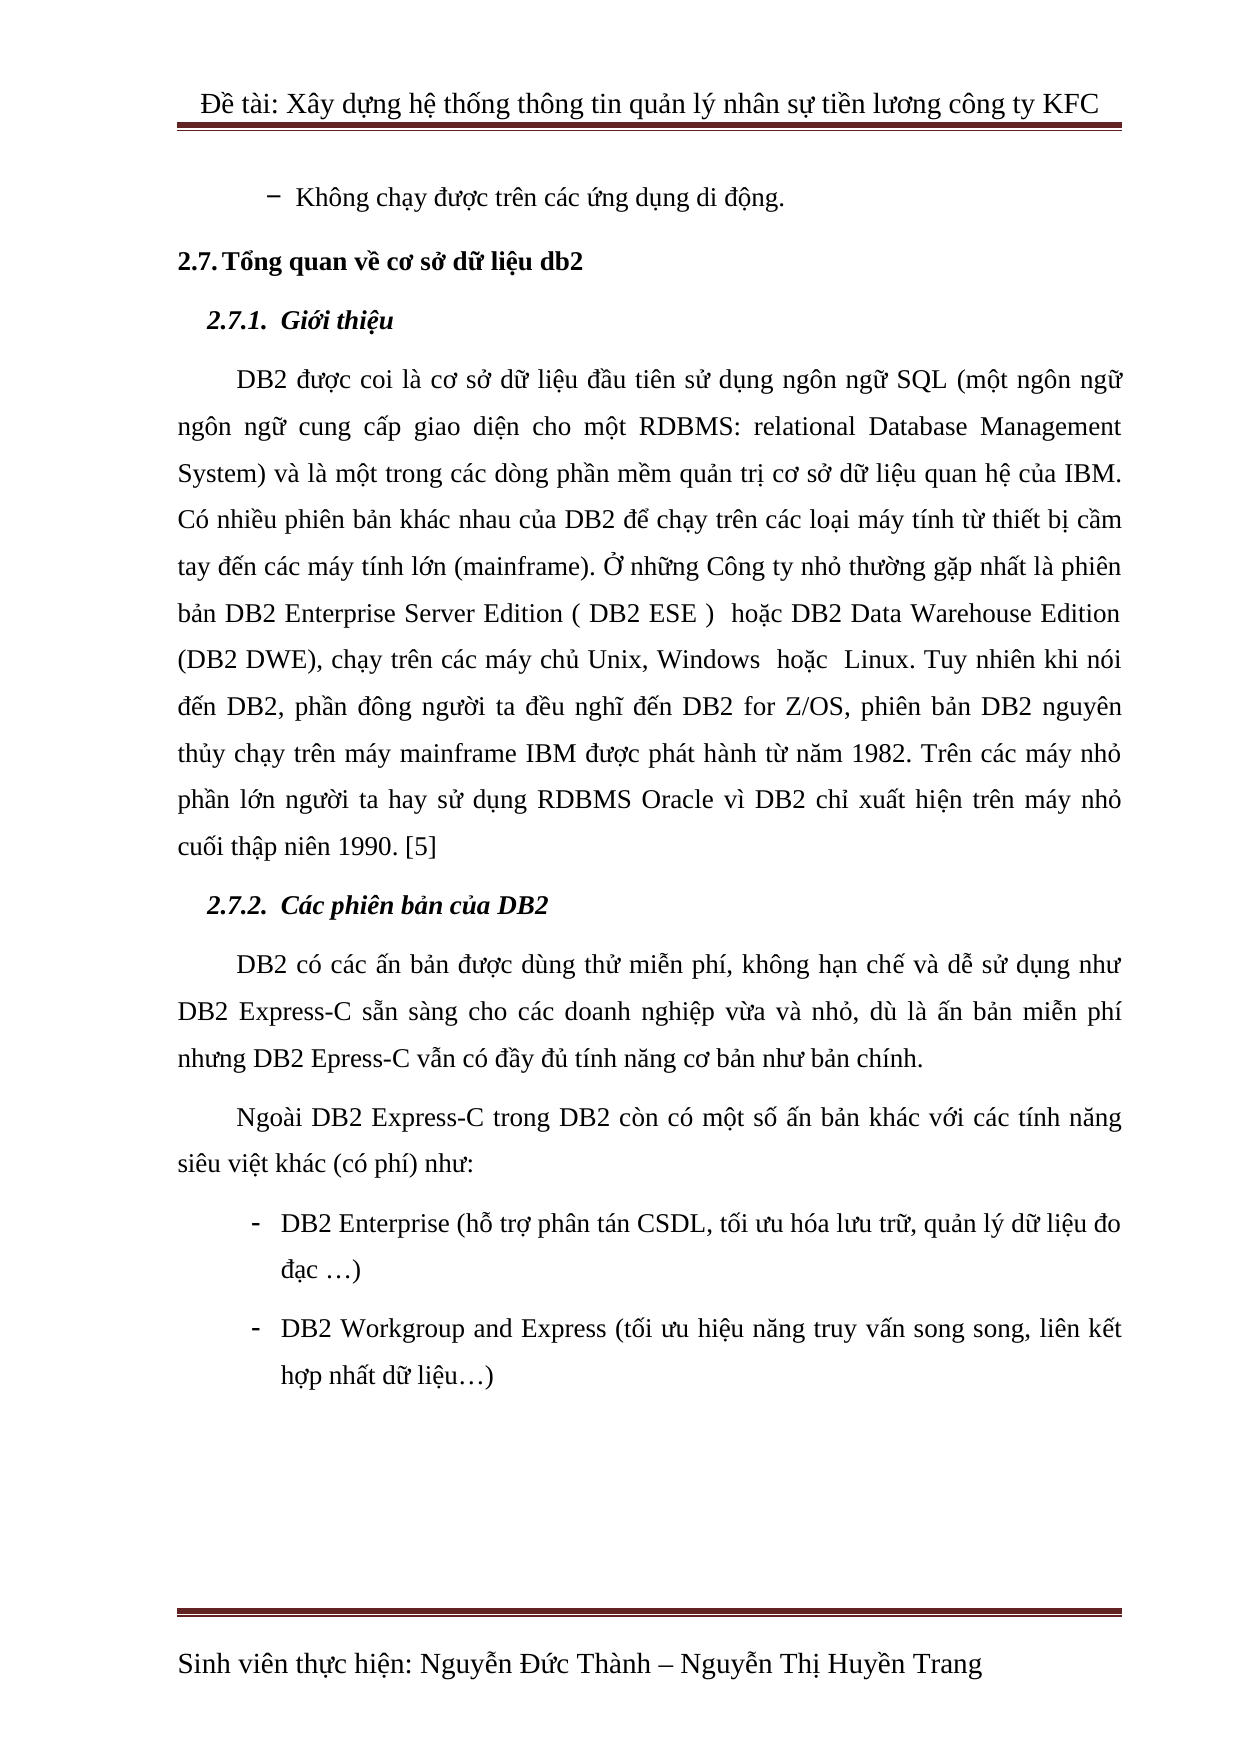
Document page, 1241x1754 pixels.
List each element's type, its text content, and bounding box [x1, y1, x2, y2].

subtitle Giới thiệu [207, 304, 1122, 335]
subtitle Các phiên bản của DB2 [207, 889, 1122, 920]
subtitle Ngoài DB2 Express-C trong DB2 còn có một số ấn bản khác với các tính năng siêu việt khác (có phí) như: [177, 1101, 1122, 1179]
subtitle DB2 Workgroup and Express (tối ưu hiệu năng truy vấn song song, liên kết hợp nhất dữ liệu…) [251, 1313, 1122, 1391]
subtitle DB2 được coi là cơ sở dữ liệu đầu tiên sử dụng ngôn ngữ SQL (một ngôn ngữ ngôn ngữ cung cấp giao diện cho một RDBMS: relational Database Management System) và là một trong các dòng phần mềm quản trị cơ sở dữ liệu quan hệ của IBM. Có nhiều phiên bản khác nhau của DB2 để chạy trên các loại máy tính từ thiết bị cầm tay đến các máy tính lớn (mainframe). Ở những Công ty nhỏ thường gặp nhất là phiên bản DB2 Enterprise Server Edition ( DB2 ESE ) hoặc DB2 Data Warehouse Edition (DB2 DWE), chạy trên các máy chủ Unix, Windows hoặc Linux. Tuy nhiên khi nói đến DB2, phần đông người ta đều nghĩ đến DB2 for Z/OS, phiên bản DB2 nguyên thủy chạy trên máy mainframe IBM được phát hành từ năm 1982. Trên các máy nhỏ phần lớn người ta hay sử dụng RDBMS Oracle vì DB2 chỉ xuất hiện trên máy nhỏ cuối thập niên 1990. [177, 363, 1122, 861]
subtitle DB2 Enterprise (hỗ trợ phân tán CSDL, tối ưu hóa lưu trữ, quản lý dữ liệu đo đạc …) [251, 1207, 1122, 1284]
subtitle Không chạy được trên các ứng dụng di động. [266, 177, 1122, 214]
subtitle DB2 có các ấn bản được dùng thử miễn phí, không hạn chế và dễ sử dụng như DB2 Express-C sẵn sàng cho các doanh nghiệp vừa và nhỏ, dù là ấn bản miễn phí nhưng DB2 Epress-C vẫn có đầy đủ tính năng cơ bản như bản chính. [177, 948, 1122, 1073]
subtitle Tổng quan về cơ sở dữ liệu db2 [177, 245, 1122, 276]
